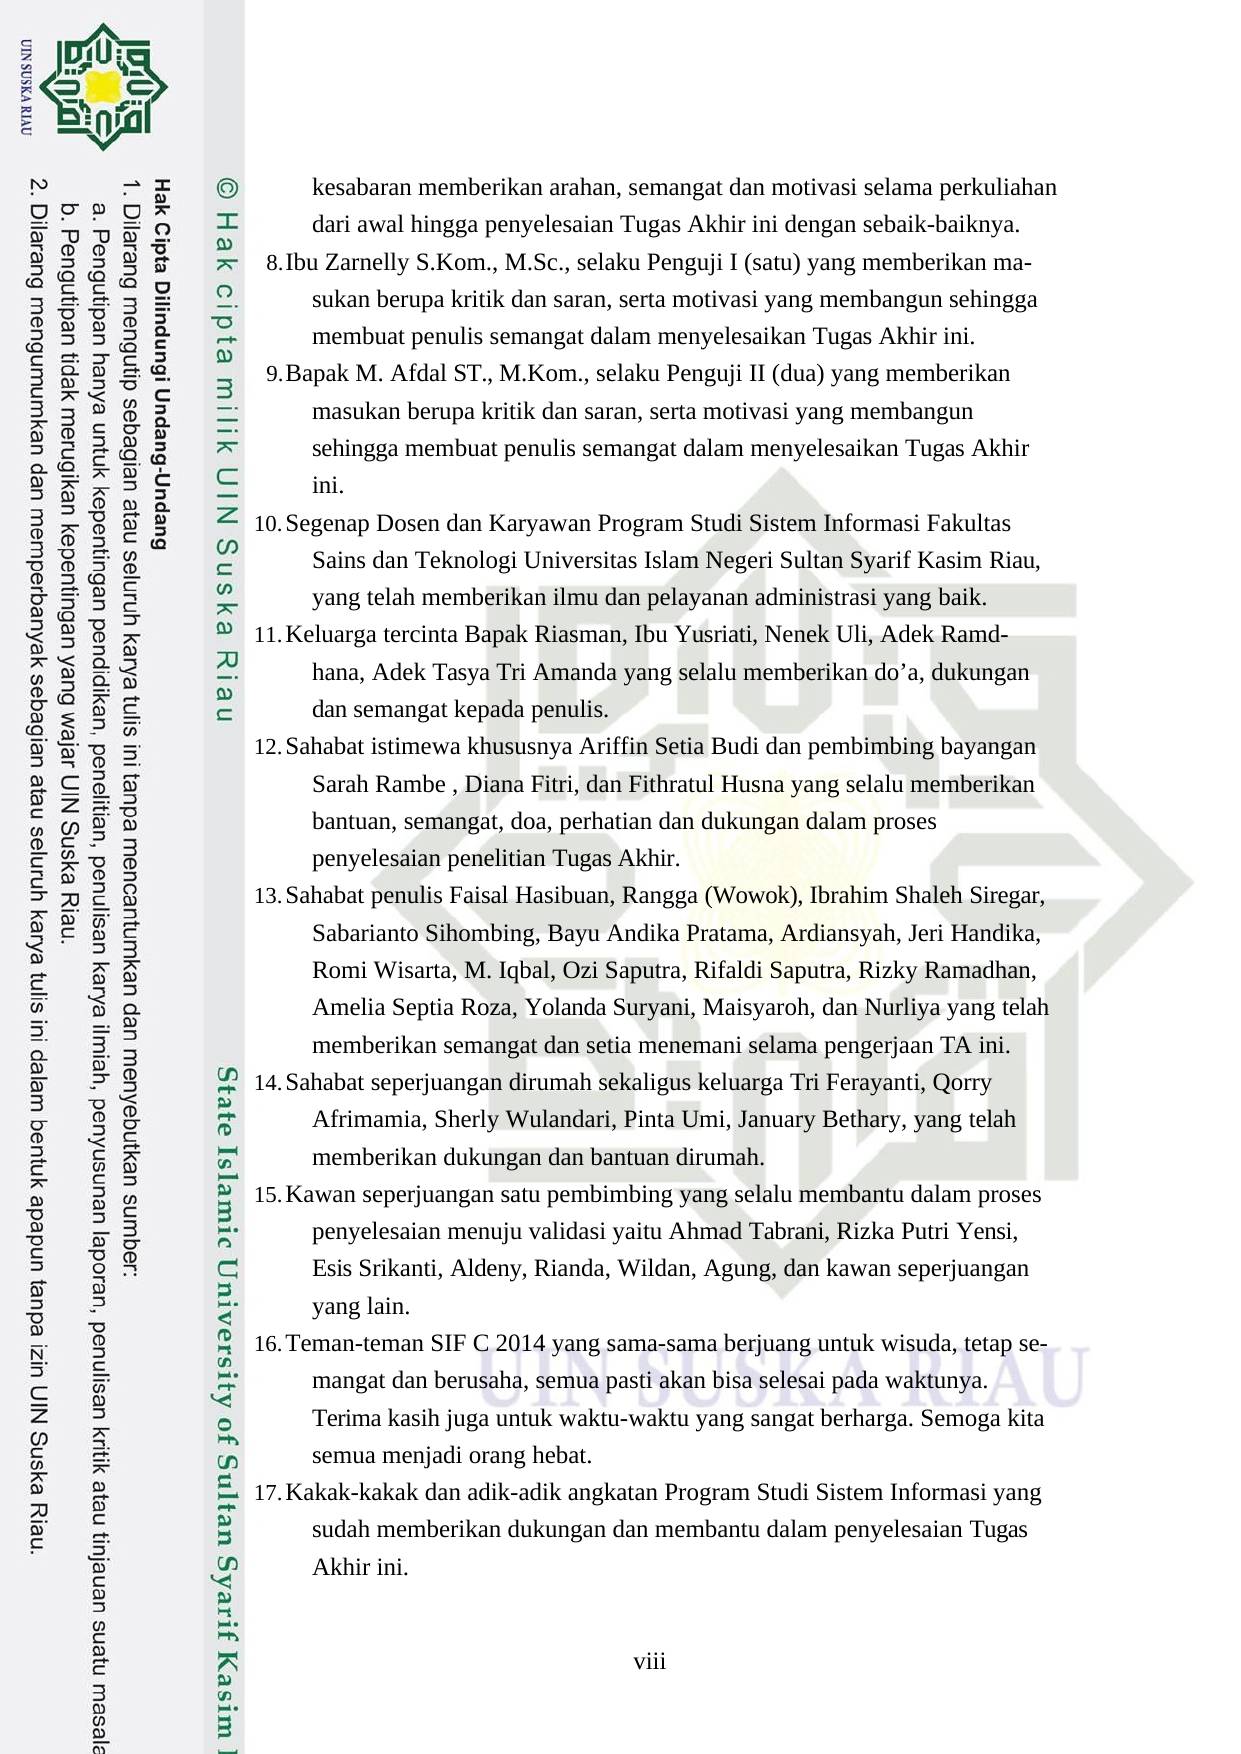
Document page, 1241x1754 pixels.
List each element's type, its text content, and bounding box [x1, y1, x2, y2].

list Sahabat istimewa khususnya Ariffin Setia Budi dan pembimbing bayangan Sarah Rambe , Diana Fitri, dan Fithratul Husna yang selalu memberikan bantuan, semangat, doa, perhatian dan dukungan dalam proses penyelesaian penelitian Tugas Akhir. [254, 731, 1063, 872]
list Kawan seperjuangan satu pembimbing yang selalu membantu dalam proses penyelesaian menuju validasi yaitu Ahmad Tabrani, Rizka Putri Yensi, Esis Srikanti, Aldeny, Rianda, Wildan, Agung, dan kawan seperjuangan yang lain. [254, 1179, 1063, 1319]
picture [0, 0, 1198, 1754]
text viii [235, 1646, 1064, 1675]
list Kakak-kakak dan adik-adik angkatan Program Studi Sistem Informasi yang sudah memberikan dukungan dan membantu dalam penyelesaian Tugas Akhir ini. [254, 1477, 1063, 1581]
list Segenap Dosen dan Karyawan Program Studi Sistem Informasi Fakultas Sains dan Teknologi Universitas Islam Negeri Sultan Syarif Kasim Riau, yang telah memberikan ilmu dan pelayanan administrasi yang baik. [254, 508, 1063, 611]
list Keluarga tercinta Bapak Riasman, Ibu Yusriati, Nenek Uli, Adek Ramd- hana, Adek Tasya Tri Amanda yang selalu memberikan do’a, dukungan dan semangat kepada penulis. [254, 619, 1063, 723]
list Bapak M. Afdal ST., M.Kom., selaku Penguji II (dua) yang memberikan masukan berupa kritik dan saran, serta motivasi yang membangun sehingga membuat penulis semangat dalam menyelesaikan Tugas Akhir ini. [266, 358, 1063, 499]
list Ibu Zarnelly S.Kom., M.Sc., selaku Penguji I (satu) yang memberikan ma- sukan berupa kritik dan saran, serta motivasi yang membangun sehingga membuat penulis semangat dalam menyelesaikan Tugas Akhir ini. [266, 247, 1063, 350]
list Sahabat penulis Faisal Hasibuan, Rangga (Wowok), Ibrahim Shaleh Siregar, Sabarianto Sihombing, Bayu Andika Pratama, Ardiansyah, Jeri Handika, Romi Wisarta, M. Iqbal, Ozi Saputra, Rifaldi Saputra, Rizky Ramadhan, Amelia Septia Roza, Yolanda Suryani, Maisyaroh, dan Nurliya yang telah memberikan semangat dan setia menemani selama pengerjaan TA ini. [254, 881, 1063, 1058]
list Teman-teman SIF C 2014 yang sama-sama berjuang untuk wisuda, tetap se- mangat dan berusaha, semua pasti akan bisa selesai pada waktunya. Terima kasih juga untuk waktu-waktu yang sangat berharga. Semoga kita semua menjadi orang hebat. [254, 1328, 1063, 1469]
list Sahabat seperjuangan dirumah sekaligus keluarga Tri Ferayanti, Qorry Afrimamia, Sherly Wulandari, Pinta Umi, January Bethary, yang telah memberikan dukungan dan bantuan dirumah. [254, 1067, 1063, 1170]
text kesabaran memberikan arahan, semangat dan motivasi selama perkuliahan dari awal hingga penyelesaian Tugas Akhir ini dengan sebaik-baiknya. [312, 172, 1064, 238]
